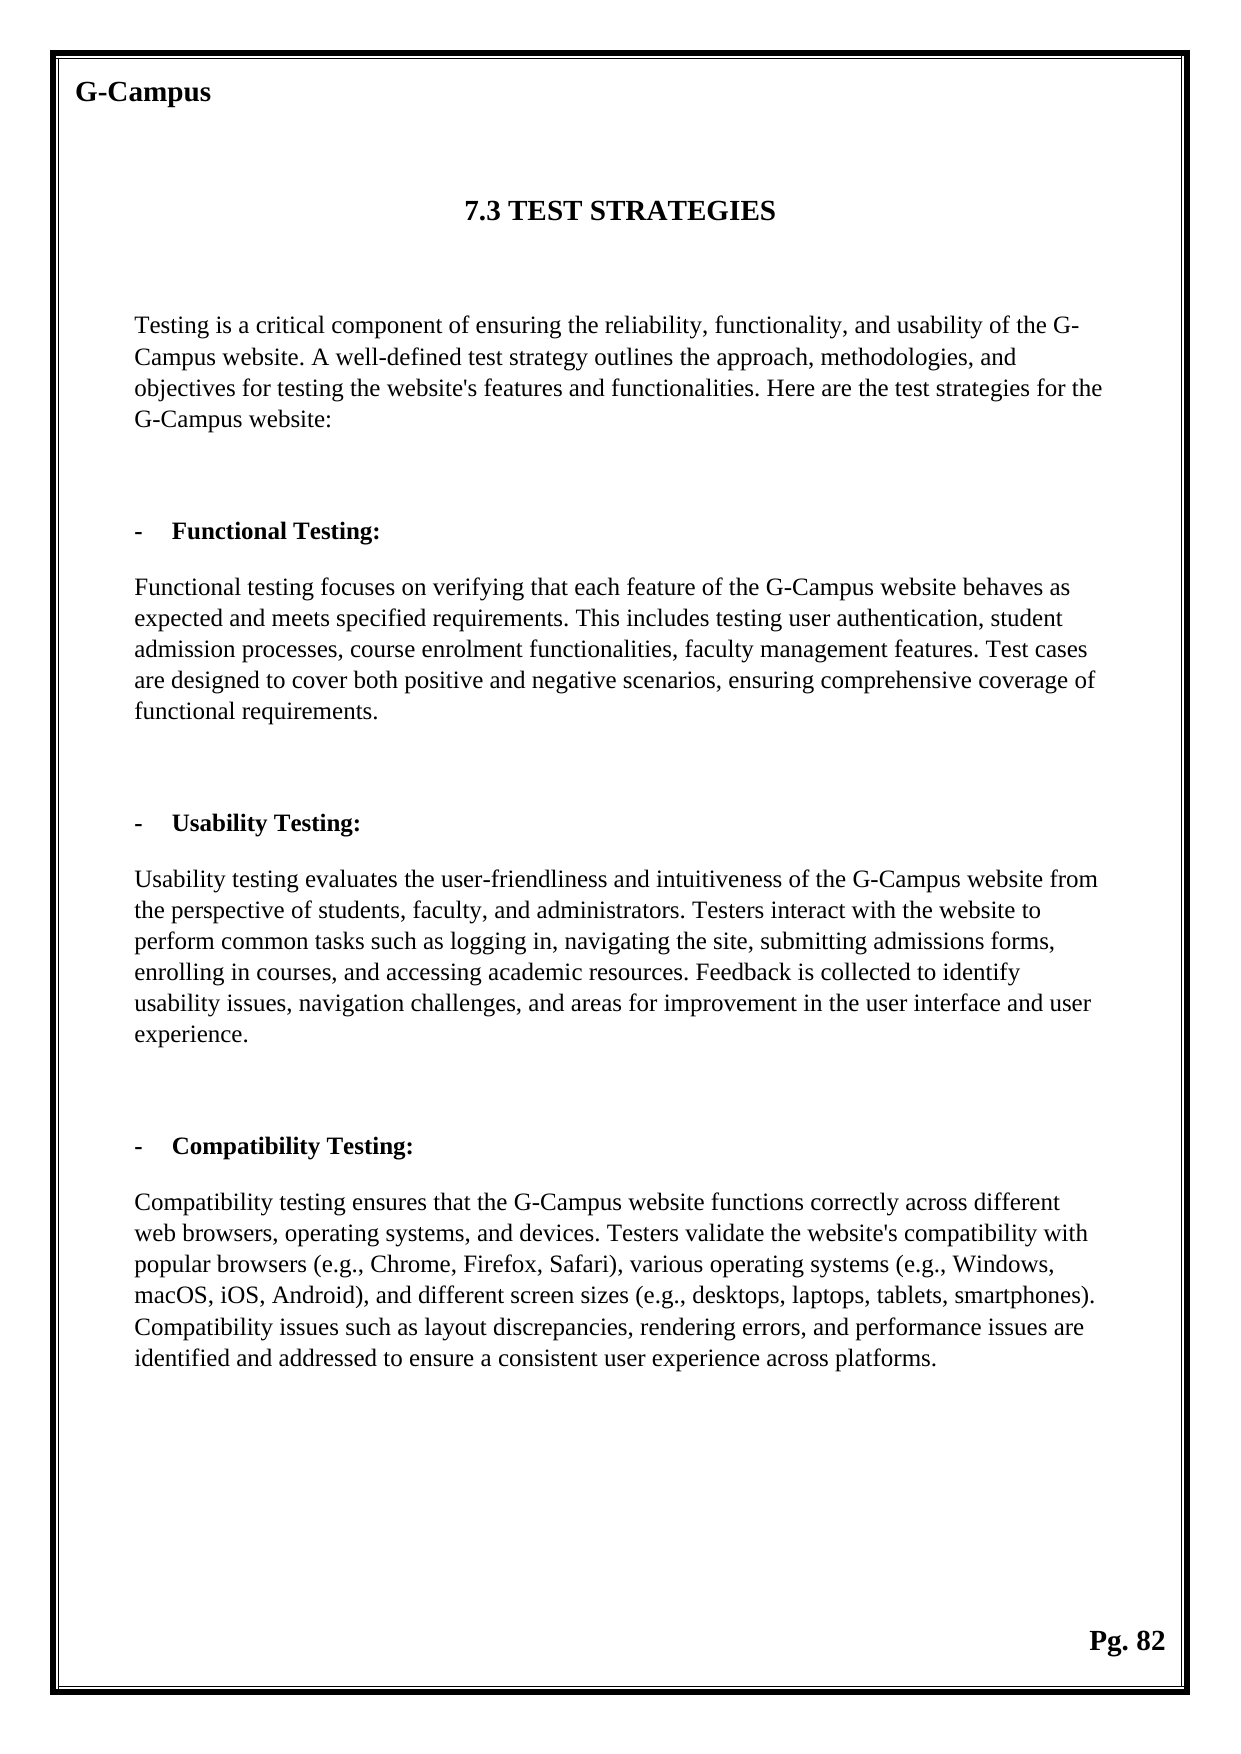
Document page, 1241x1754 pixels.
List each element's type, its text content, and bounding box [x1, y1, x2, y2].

text 7.3 TEST STRATEGIES [134, 193, 1106, 227]
text Usability testing evaluates the user-friendliness and intuitiveness of the G-Campus website from the perspective of students, faculty, and administrators. Testers interact with the website to perform common tasks such as logging in, navigating the site, submitting admissions forms, enrolling in courses, and accessing academic resources. Feedback is collected to identify usability issues, navigation challenges, and areas for improvement in the user interface and user experience. [134, 864, 1106, 1048]
list Compatibility Testing: [134, 1131, 1106, 1160]
text Testing is a critical component of ensuring the reliability, functionality, and usability of the G-Campus website. A well-defined test strategy outlines the approach, methodologies, and objectives for testing the website's features and functionalities. Here are the test strategies for the G-Campus website: [134, 311, 1106, 432]
list Functional Testing: [134, 516, 1106, 544]
list Usability Testing: [134, 808, 1106, 837]
text Functional testing focuses on verifying that each feature of the G-Campus website behaves as expected and meets specified requirements. This includes testing user authentication, student admission processes, course enrolment functionalities, faculty management features. Test cases are designed to cover both positive and negative scenarios, ensuring comprehensive coverage of functional requirements. [134, 572, 1106, 725]
text Compatibility testing ensures that the G-Campus website functions correctly across different web browsers, operating systems, and devices. Testers validate the website's compatibility with popular browsers (e.g., Chrome, Firefox, Safari), various operating systems (e.g., Windows, macOS, iOS, Android), and different screen sizes (e.g., desktops, laptops, tablets, smartphones). Compatibility issues such as layout discrepancies, rendering errors, and performance issues are identified and addressed to ensure a consistent user experience across platforms. [134, 1187, 1106, 1371]
